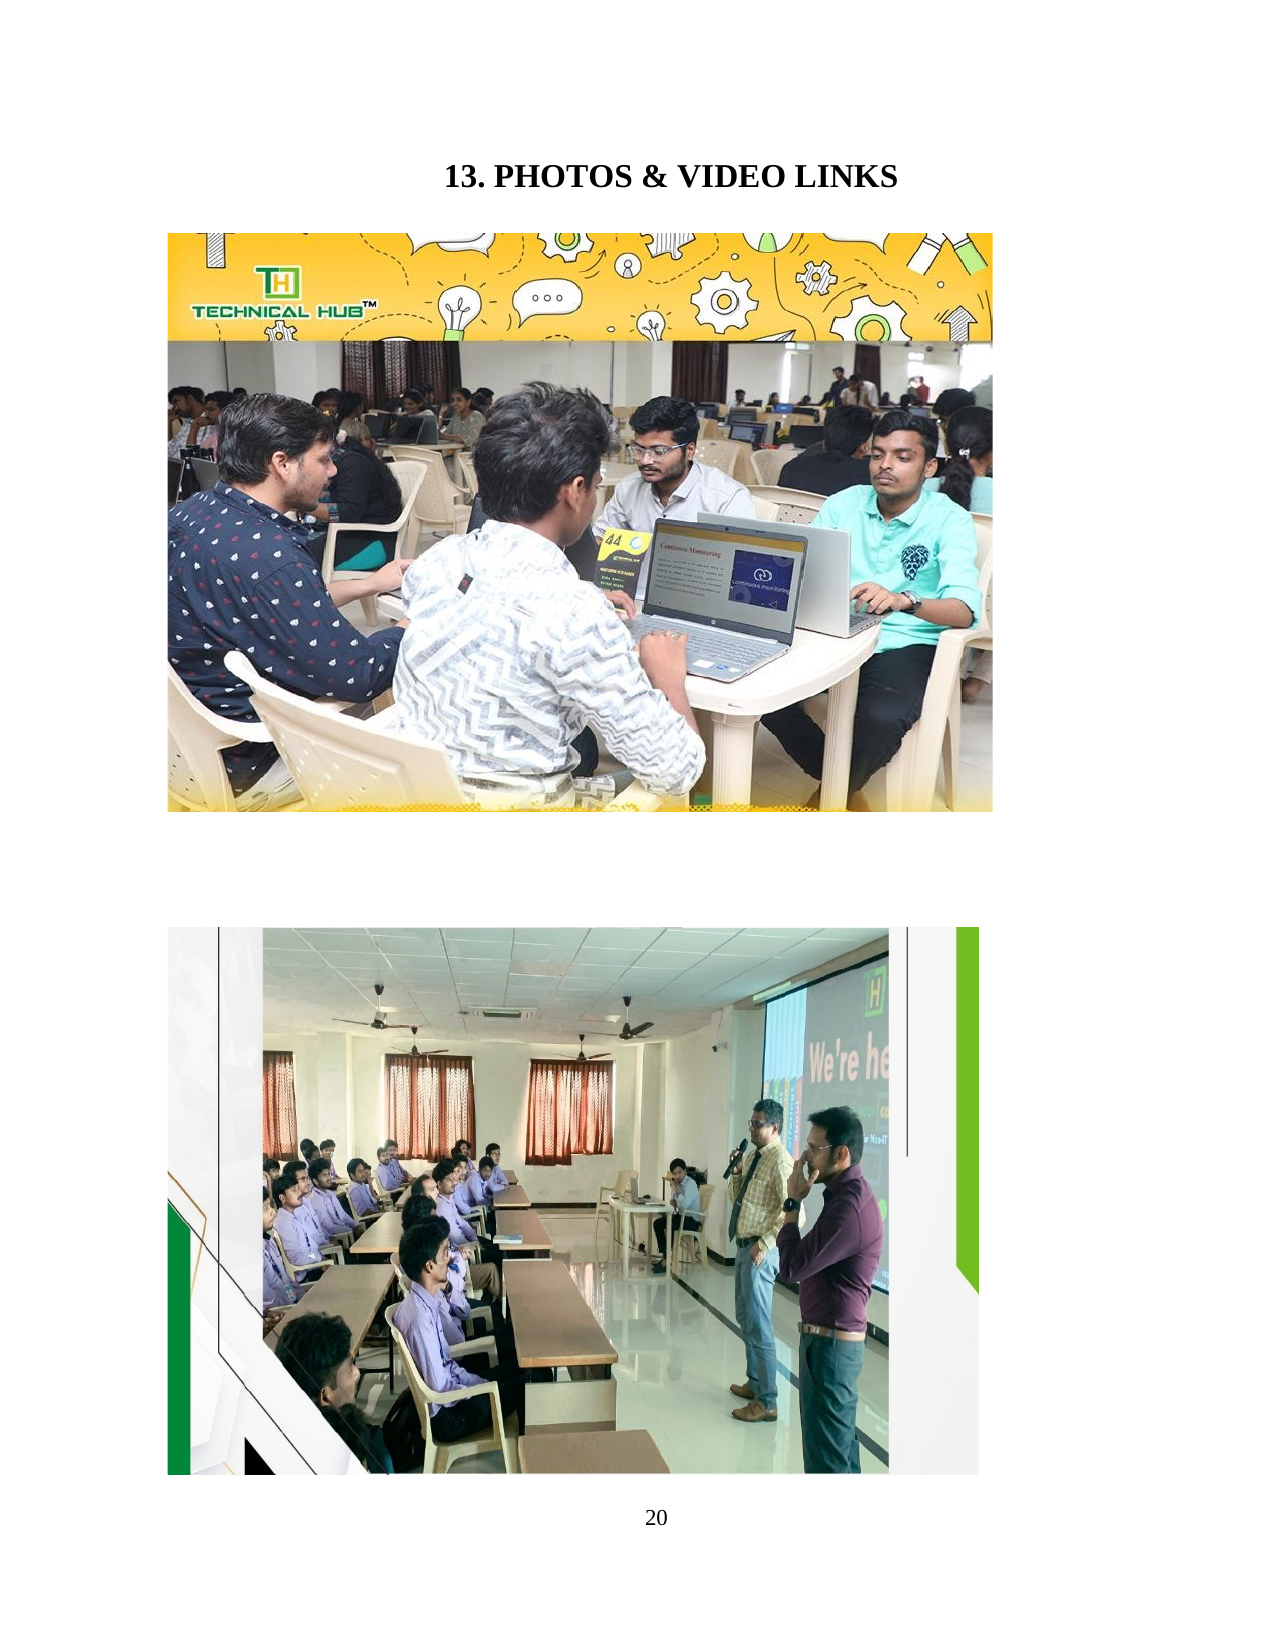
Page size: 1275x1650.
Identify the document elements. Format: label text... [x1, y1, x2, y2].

text 13. PHOTOS & VIDEO LINKS [168, 156, 1174, 194]
picture [167, 233, 993, 812]
picture [167, 927, 979, 1475]
